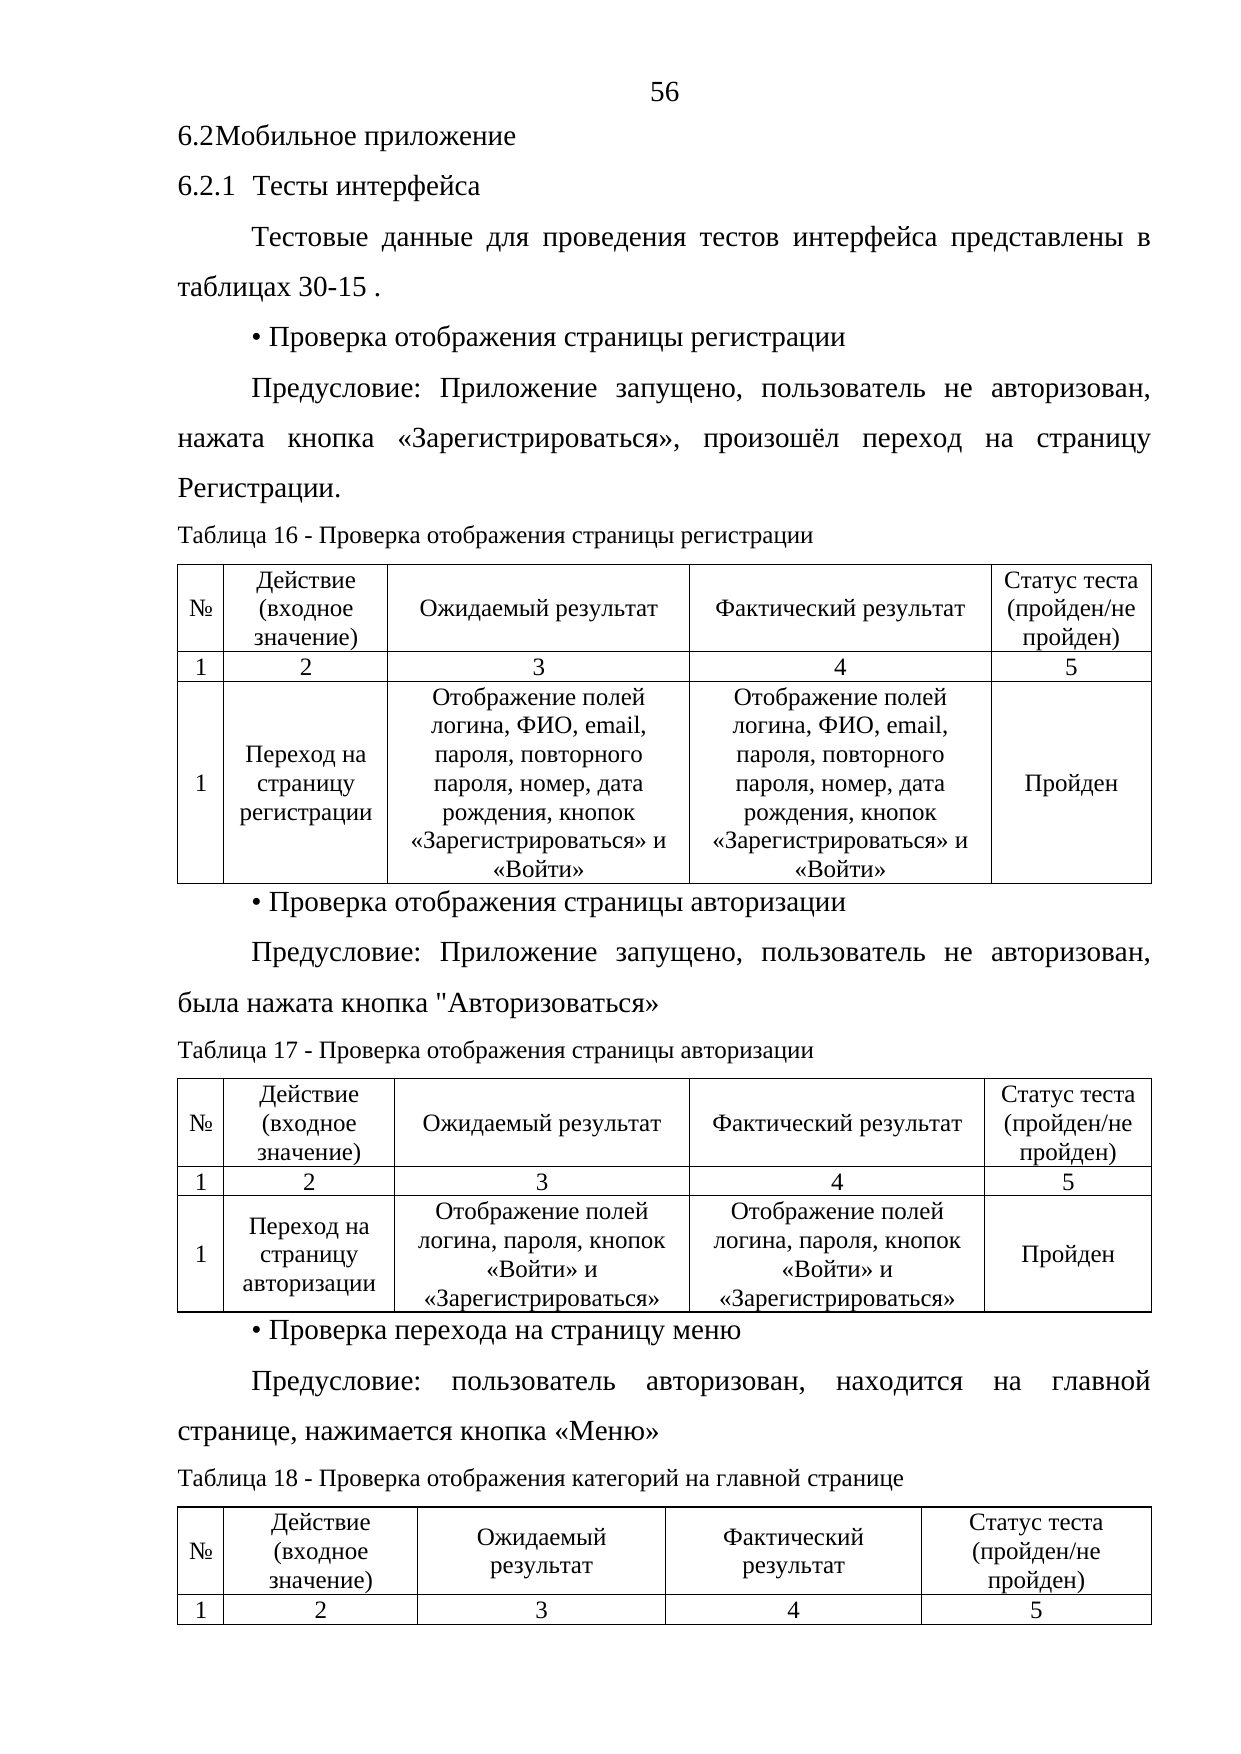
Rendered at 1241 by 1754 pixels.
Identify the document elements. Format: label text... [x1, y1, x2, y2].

table_header № [178, 1079, 223, 1166]
table_cell 4 [666, 1595, 921, 1623]
table_cell 1 [178, 1196, 223, 1311]
table_header Фактический результат [666, 1508, 921, 1594]
table_header Ожидаемый результат [418, 1508, 665, 1594]
table_cell Пройден [985, 1196, 1151, 1311]
table_cell Отображение полей логина, ФИО, email, пароля, повторного пароля, номер, дата рождения, кнопок «Зарегистрироваться» и «Войти» [388, 682, 689, 883]
text • Проверка отображения страницы регистрации [177, 319, 1152, 353]
table_cell 4 [690, 1167, 984, 1195]
table_cell 1 [178, 1167, 223, 1195]
table_cell 5 [985, 1167, 1151, 1195]
table_header № [178, 1508, 223, 1594]
table_cell Отображение полей логина, пароля, кнопок «Войти» и «Зарегистрироваться» [395, 1196, 689, 1311]
text • Проверка отображения страницы авторизации [177, 884, 1152, 918]
table_cell 2 [224, 652, 387, 681]
text Предусловие: Приложение запущено, пользователь не авторизован, нажата кнопка «Зарегистрироваться», произошёл переход на страницу Регистрации. [177, 370, 1152, 504]
table_header Действие (входное значение) [224, 1079, 394, 1166]
table_cell Переход на страницу авторизации [224, 1196, 394, 1311]
table_cell 3 [418, 1595, 665, 1623]
table_header № [178, 565, 223, 651]
table_cell 3 [388, 652, 689, 681]
text Предусловие: Приложение запущено, пользователь не авторизован, была нажата кнопка "Авторизоваться» [177, 934, 1152, 1018]
table_header Действие (входное значение) [224, 565, 387, 651]
table_header Фактический результат [690, 565, 991, 651]
text Предусловие: пользователь авторизован, находится на главной странице, нажимается кнопка «Меню» [177, 1363, 1152, 1447]
table_header Статус теста (пройден/не пройден) [985, 1079, 1151, 1166]
table_header Действие (входное значение) [224, 1508, 417, 1594]
table_header Ожидаемый результат [395, 1079, 689, 1166]
table_cell 1 [178, 652, 223, 681]
table_header Статус теста (пройден/не пройден) [992, 565, 1151, 651]
table_cell 1 [178, 682, 223, 883]
table_cell 2 [224, 1595, 417, 1623]
table_cell Отображение полей логина, пароля, кнопок «Войти» и «Зарегистрироваться» [690, 1196, 984, 1311]
list Мобильное приложение [177, 118, 1152, 152]
table_header Статус теста (пройден/не пройден) [922, 1508, 1151, 1594]
table_cell Отображение полей логина, ФИО, email, пароля, повторного пароля, номер, дата рождения, кнопок «Зарегистрироваться» и «Войти» [690, 682, 991, 883]
list Тесты интерфейса [177, 168, 1152, 202]
table_cell 5 [922, 1595, 1151, 1623]
table_cell 5 [992, 652, 1151, 681]
table_header Фактический результат [690, 1079, 984, 1166]
table_cell 1 [178, 1595, 223, 1623]
table_cell Переход на страницу регистрации [224, 682, 387, 883]
table_cell 4 [690, 652, 991, 681]
table_cell Пройден [992, 682, 1151, 883]
table_cell 3 [395, 1167, 689, 1195]
table_cell 2 [224, 1167, 394, 1195]
text • Проверка перехода на страницу меню [177, 1313, 1152, 1346]
table_header Ожидаемый результат [388, 565, 689, 651]
